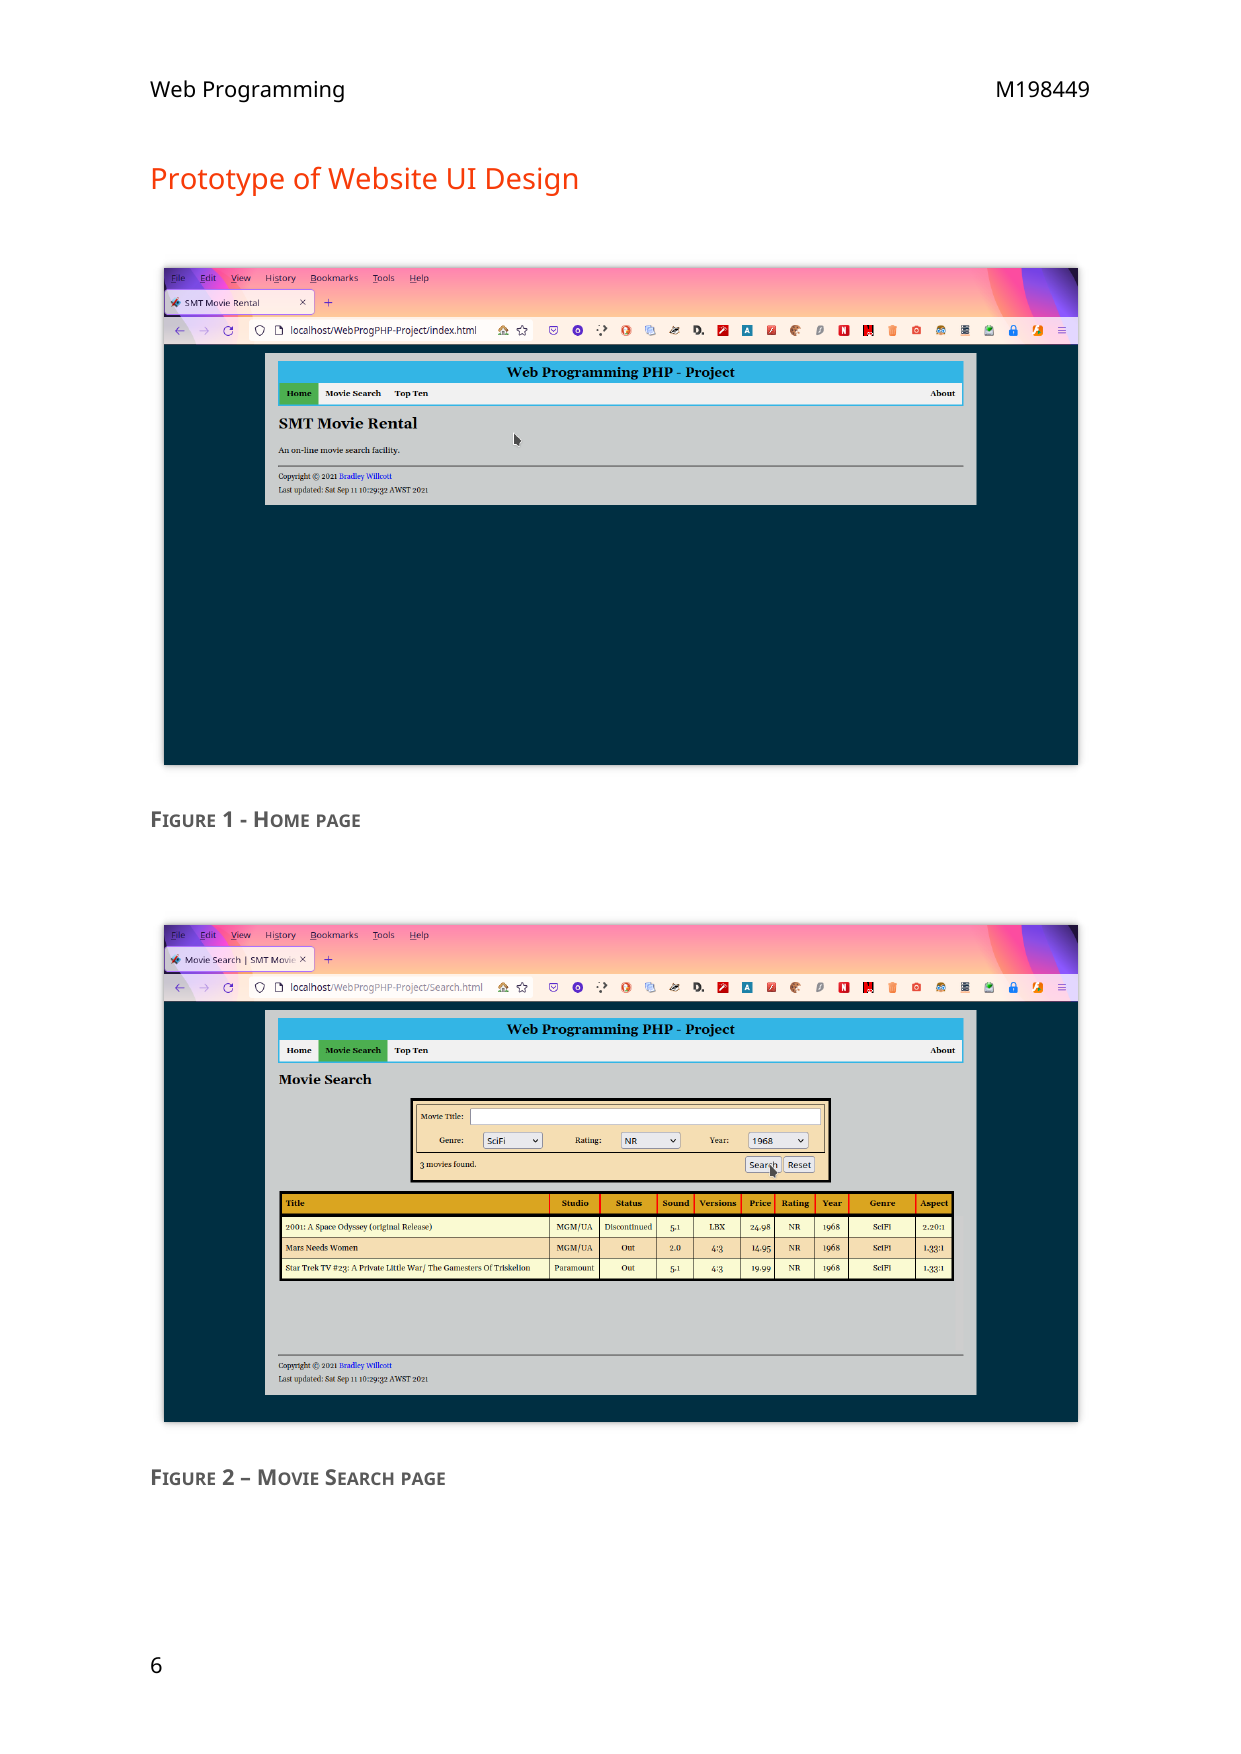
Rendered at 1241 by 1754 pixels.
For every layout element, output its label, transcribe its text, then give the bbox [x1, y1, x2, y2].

picture [150, 911, 1091, 1435]
text Figure 1 - Home page [150, 804, 1090, 834]
subtitle Prototype of Website UI Design [150, 158, 1090, 198]
picture [150, 254, 1091, 778]
text Figure 2 – Movie Search page [150, 1462, 1090, 1491]
